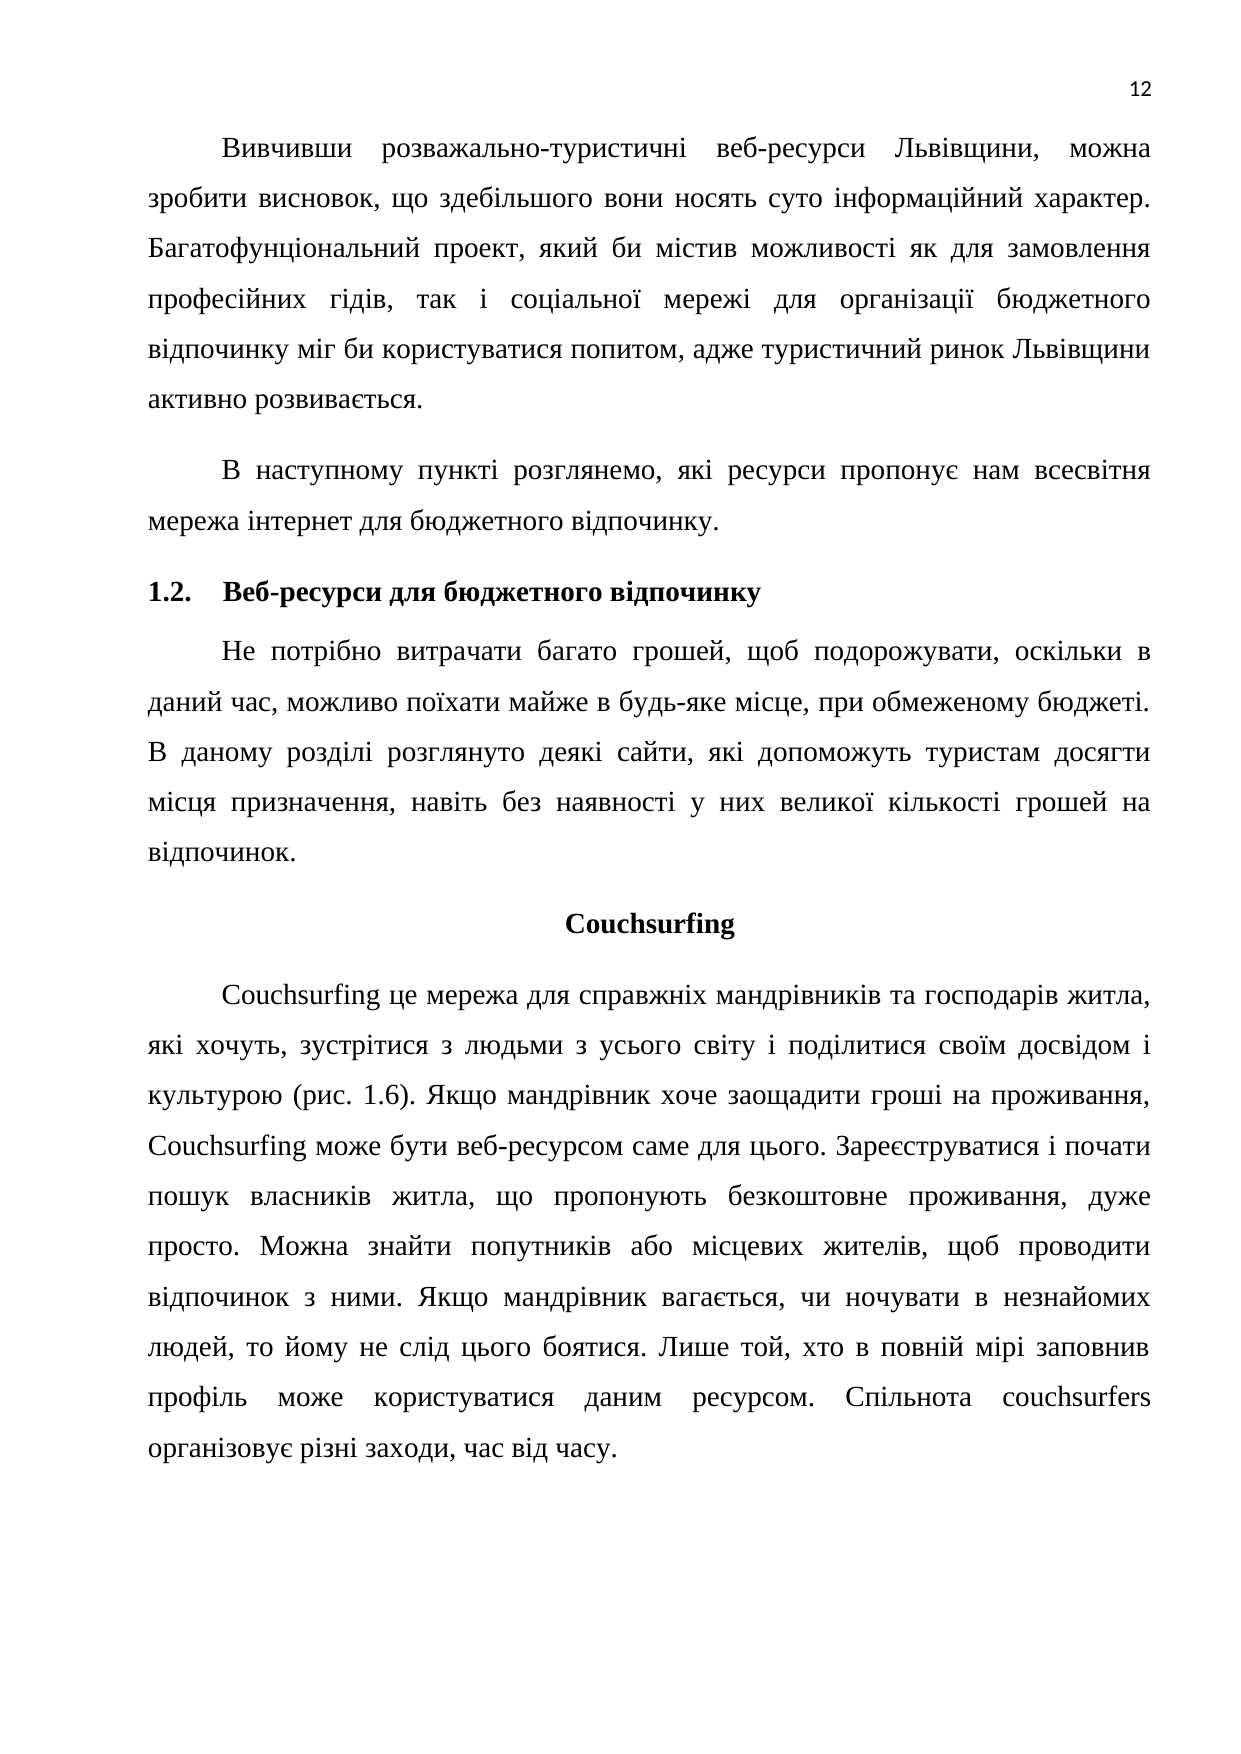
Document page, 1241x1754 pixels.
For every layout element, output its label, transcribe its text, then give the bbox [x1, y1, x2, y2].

text Couchsurfing це мережа для справжніх мандрівників та господарів житла, які хочуть, зустрітися з людьми з усього світу і поділитися своїм досвідом і культурою (рис. 1.6). Якщо мандрівник хоче заощадити гроші на проживання, Couchsurfing може бути веб-ресурсом саме для цього. Зареєструватися і почати пошук власників житла, що пропонують безкоштовне проживання, дуже просто. Можна знайти попутників або місцевих жителів, щоб проводити відпочинок з ними. Якщо мандрівник вагається, чи ночувати в незнайомих людей, то йому не слід цього боятися. Лише той, хто в повній мірі заповнив профіль може користуватися даним ресурсом. Спільнота couchsurfers організовує різні заходи, час від часу. [148, 977, 1152, 1463]
text Не потрібно витрачати багато грошей, щоб подорожувати, оскільки в даний час, можливо поїхати майже в будь-яке місце, при обмеженому бюджеті. В даному розділі розглянуто деякі сайти, які допоможуть туристам досягти місця призначення, навіть без наявності у них великої кількості грошей на відпочинок. [148, 633, 1152, 868]
text В наступному пункті розглянемо, які ресурси пропонує нам всесвітня мережа інтернет для бюджетного відпочинку. [148, 452, 1152, 536]
text Couchsurfing [148, 906, 1152, 939]
text Вивчивши розважально-туристичні веб-ресурси Львівщини, можна зробити висновок, що здебільшого вони носять суто інформаційний характер. Багатофунціональний проект, який би містив можливості як для замовлення професійних гідів, так і соціальної мережі для організації бюджетного відпочинку міг би користуватися попитом, адже туристичний ринок Львівщини активно розвивається. [148, 130, 1152, 415]
list Веб-ресурси для бюджетного відпочинку [148, 574, 1152, 607]
